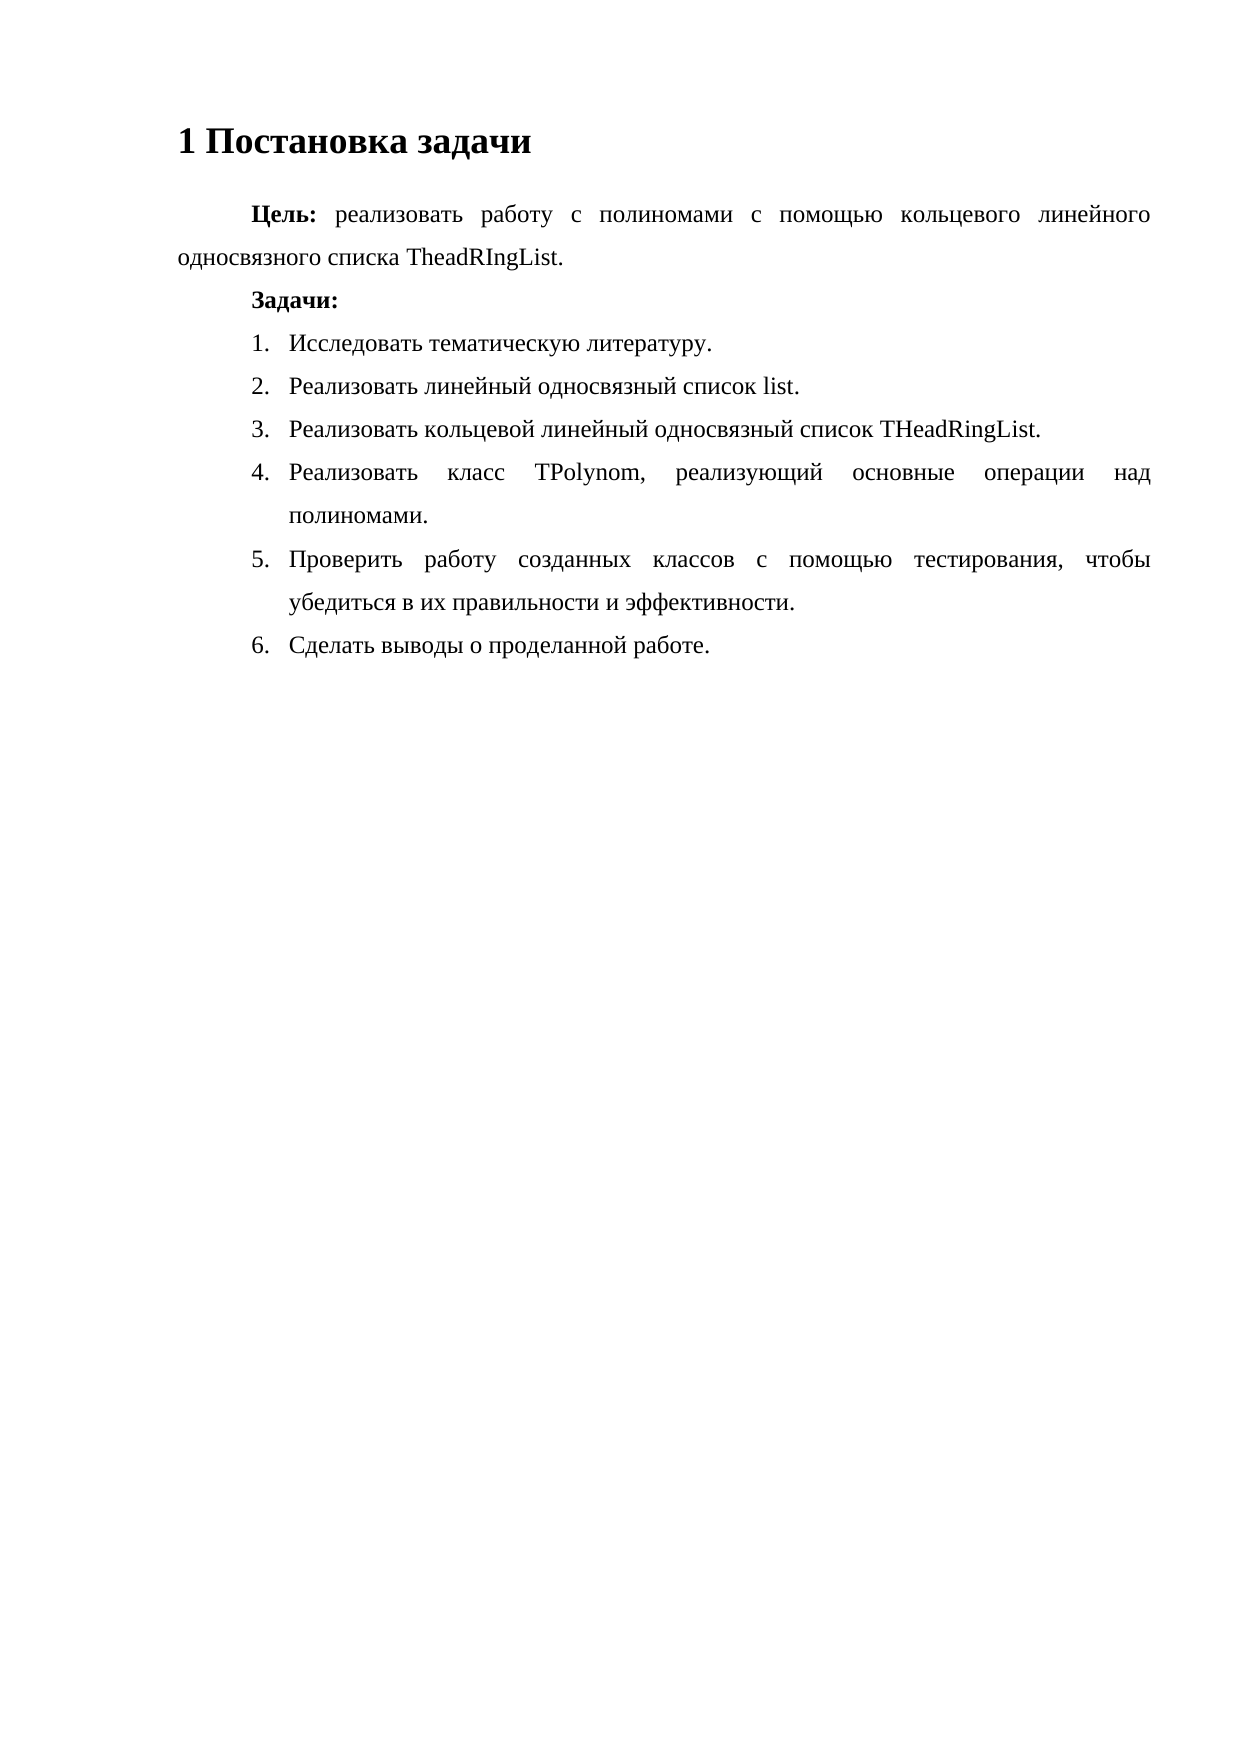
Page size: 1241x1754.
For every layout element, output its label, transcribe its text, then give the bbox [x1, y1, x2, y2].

subtitle 1 Постановка задачи [177, 118, 1152, 161]
text Задачи: [177, 285, 1152, 314]
list Сделать выводы о проделанной работе. [251, 630, 1152, 659]
list Реализовать линейный односвязный список list. [251, 371, 1152, 400]
list Проверить работу созданных классов с помощью тестирования, чтобы убедиться в их правильности и эффективности. [251, 544, 1152, 616]
list Реализовать класс TPolynom, реализующий основные операции над полиномами. [251, 457, 1152, 529]
text Цель: реализовать работу с полиномами с помощью кольцевого линейного односвязного списка TheadRIngList. [177, 199, 1152, 271]
list Исследовать тематическую литературу. [251, 328, 1152, 357]
list Реализовать кольцевой линейный односвязный список THeadRingList. [251, 414, 1152, 443]
